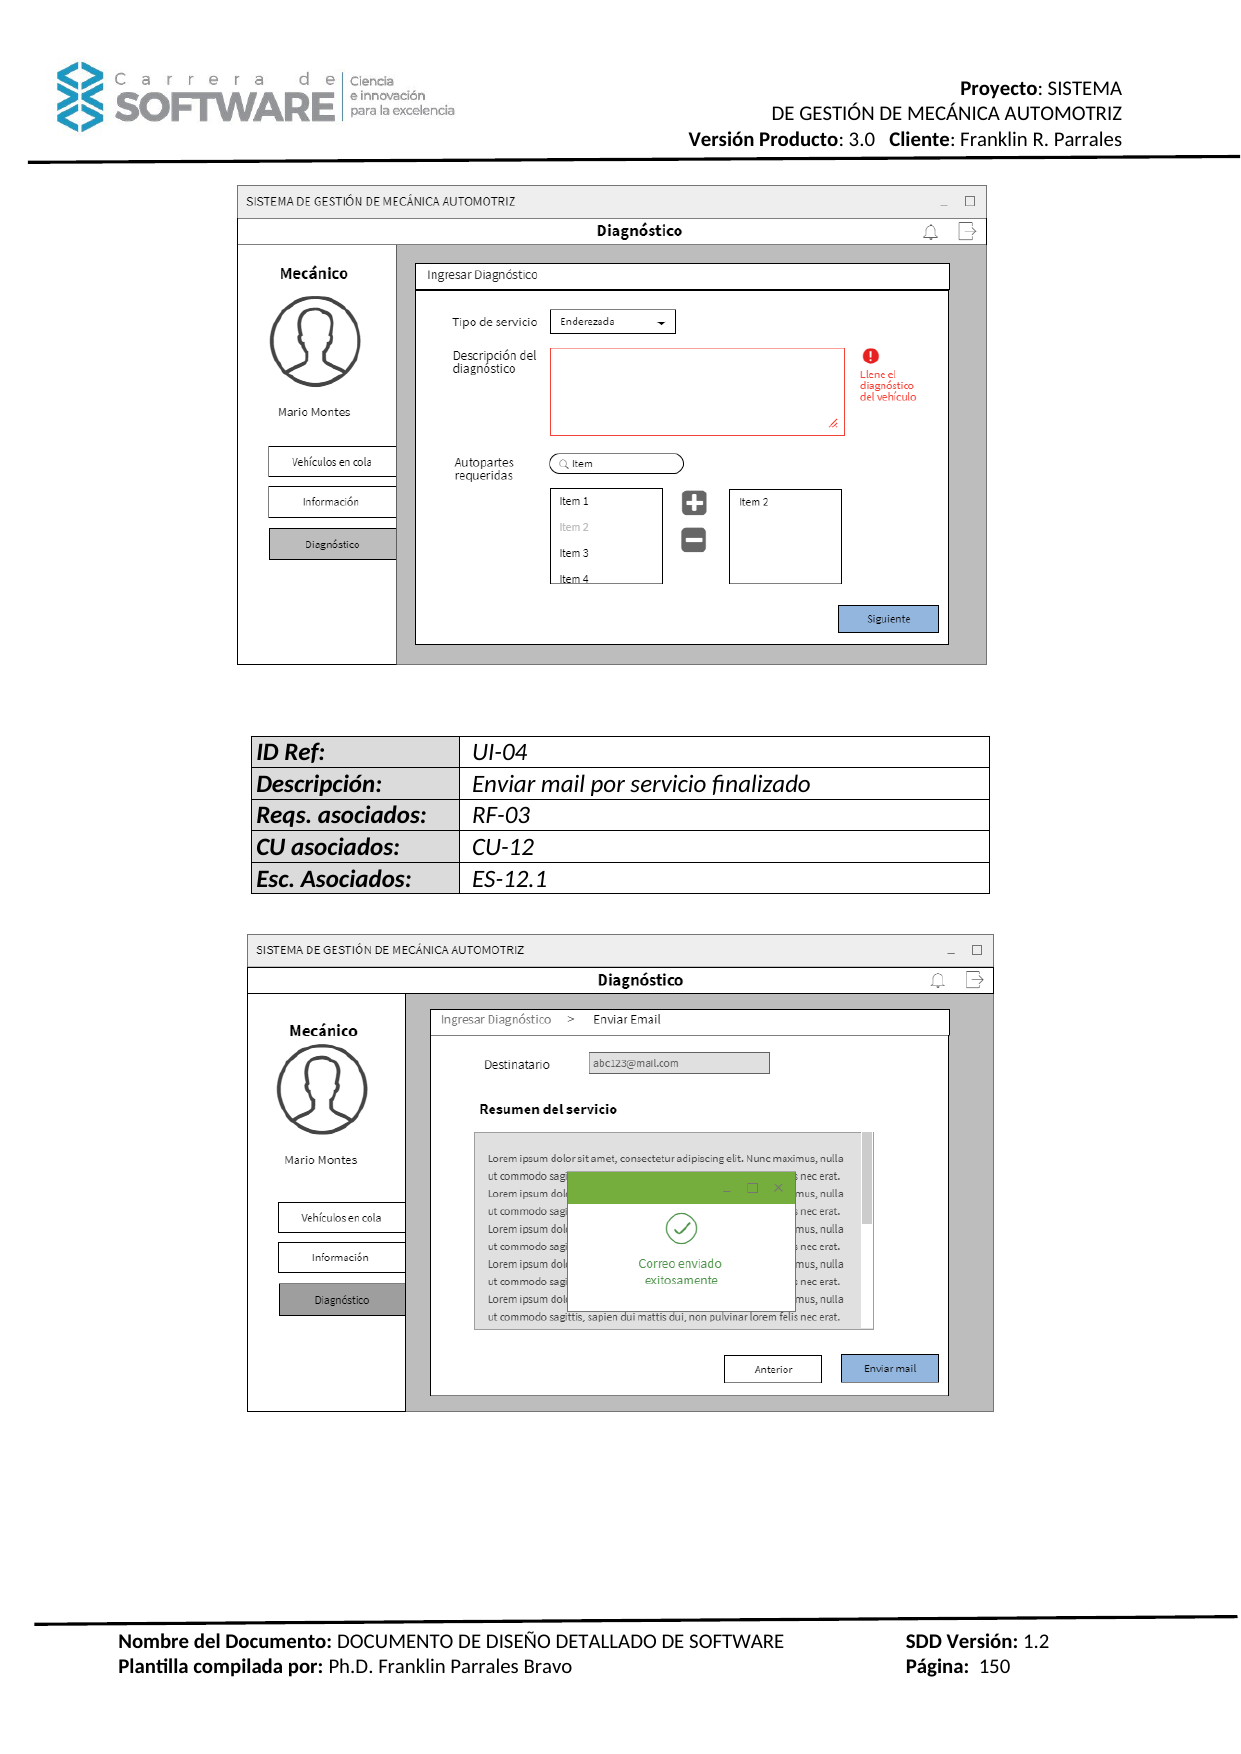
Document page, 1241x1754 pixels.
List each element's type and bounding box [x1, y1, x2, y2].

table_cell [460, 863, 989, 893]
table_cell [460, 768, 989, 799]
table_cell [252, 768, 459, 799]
picture [237, 925, 1003, 1420]
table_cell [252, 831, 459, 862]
picture [230, 180, 1010, 675]
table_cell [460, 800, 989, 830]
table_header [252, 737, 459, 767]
picture [46, 46, 461, 154]
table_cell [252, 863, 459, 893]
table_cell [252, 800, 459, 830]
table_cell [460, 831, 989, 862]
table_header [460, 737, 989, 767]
